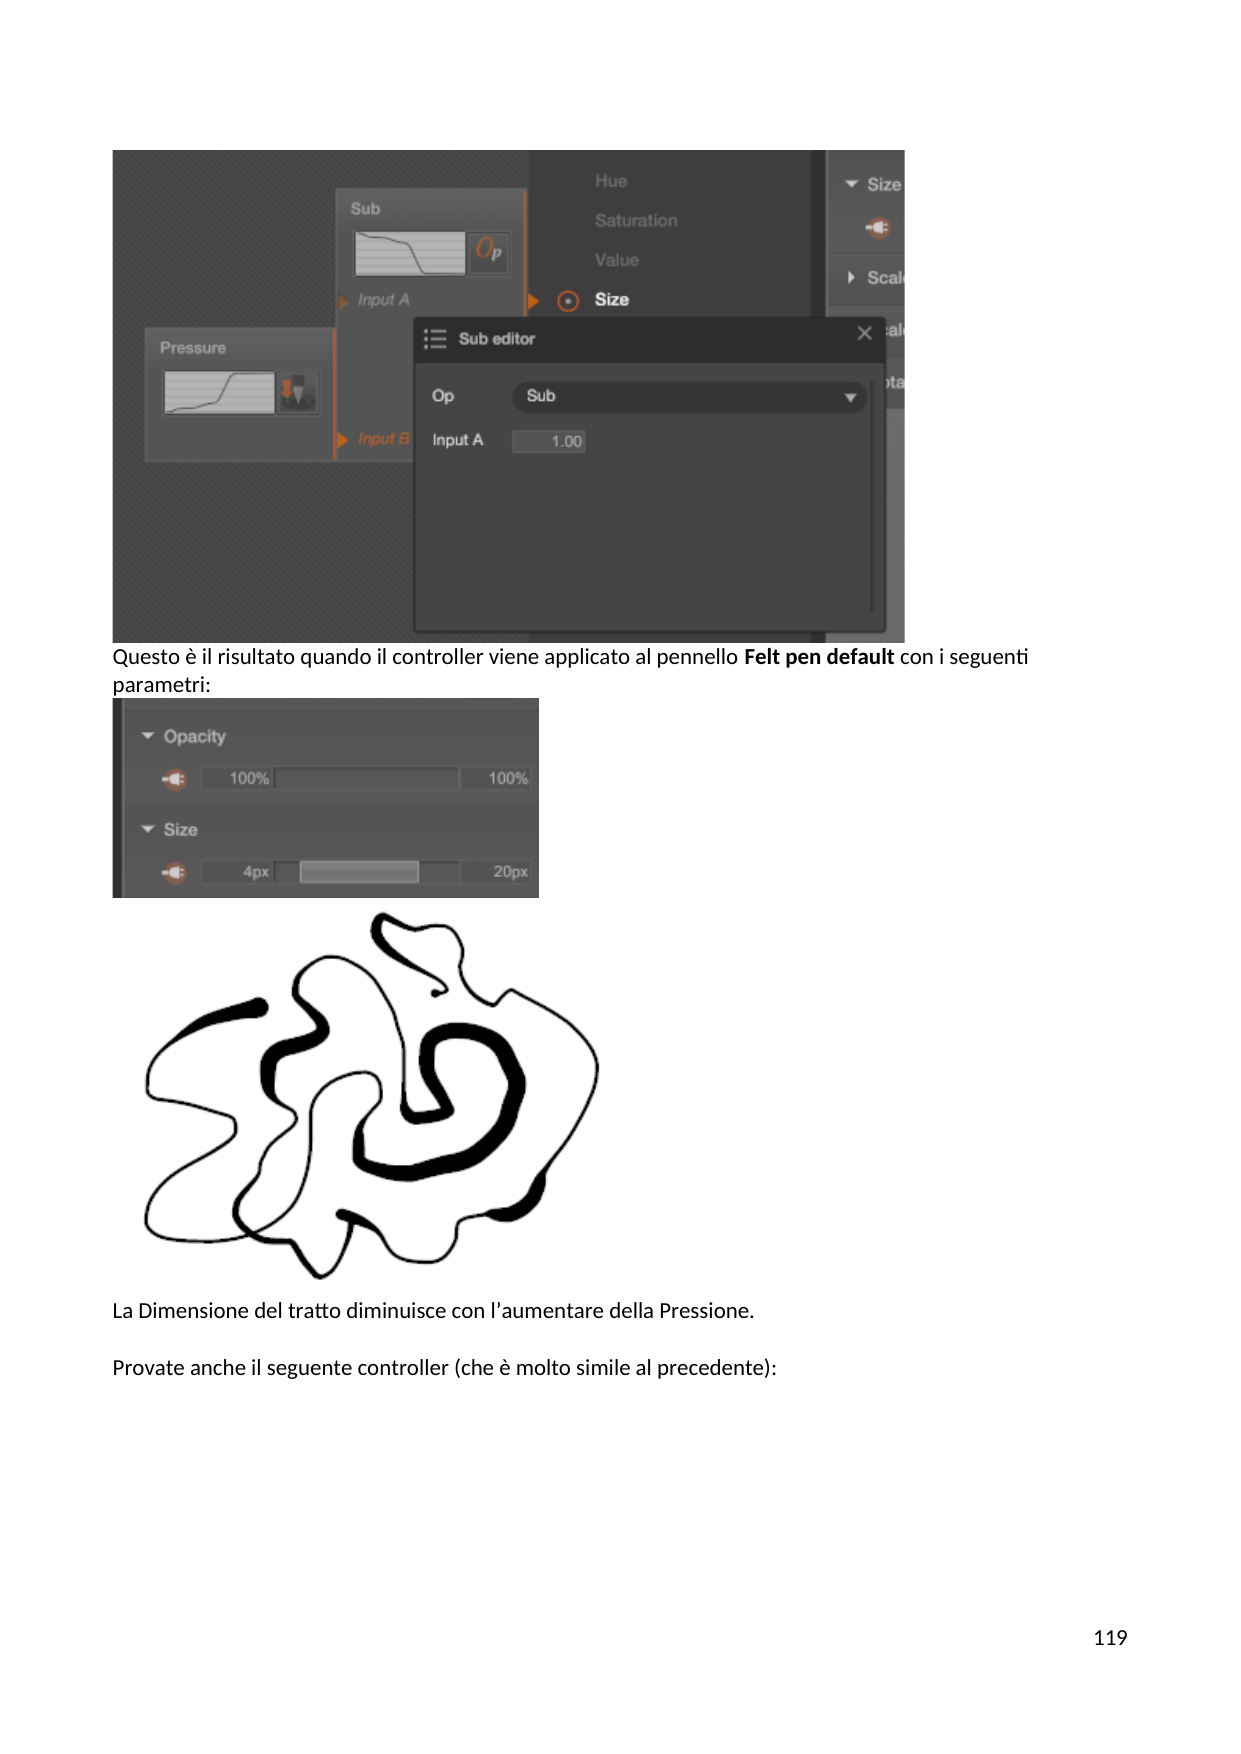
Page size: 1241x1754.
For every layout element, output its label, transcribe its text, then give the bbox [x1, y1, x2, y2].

text Questo è il risultato quando il controller viene applicato al pennello Felt pen default con i seguenti parametri: [112, 642, 1128, 698]
picture [112, 150, 905, 643]
text La Dimensione del tratto diminuisce con l’aumentare della Pressione. [112, 1297, 1128, 1325]
text Provate anche il seguente controller (che è molto simile al precedente): [112, 1353, 1128, 1381]
picture [112, 698, 629, 1297]
